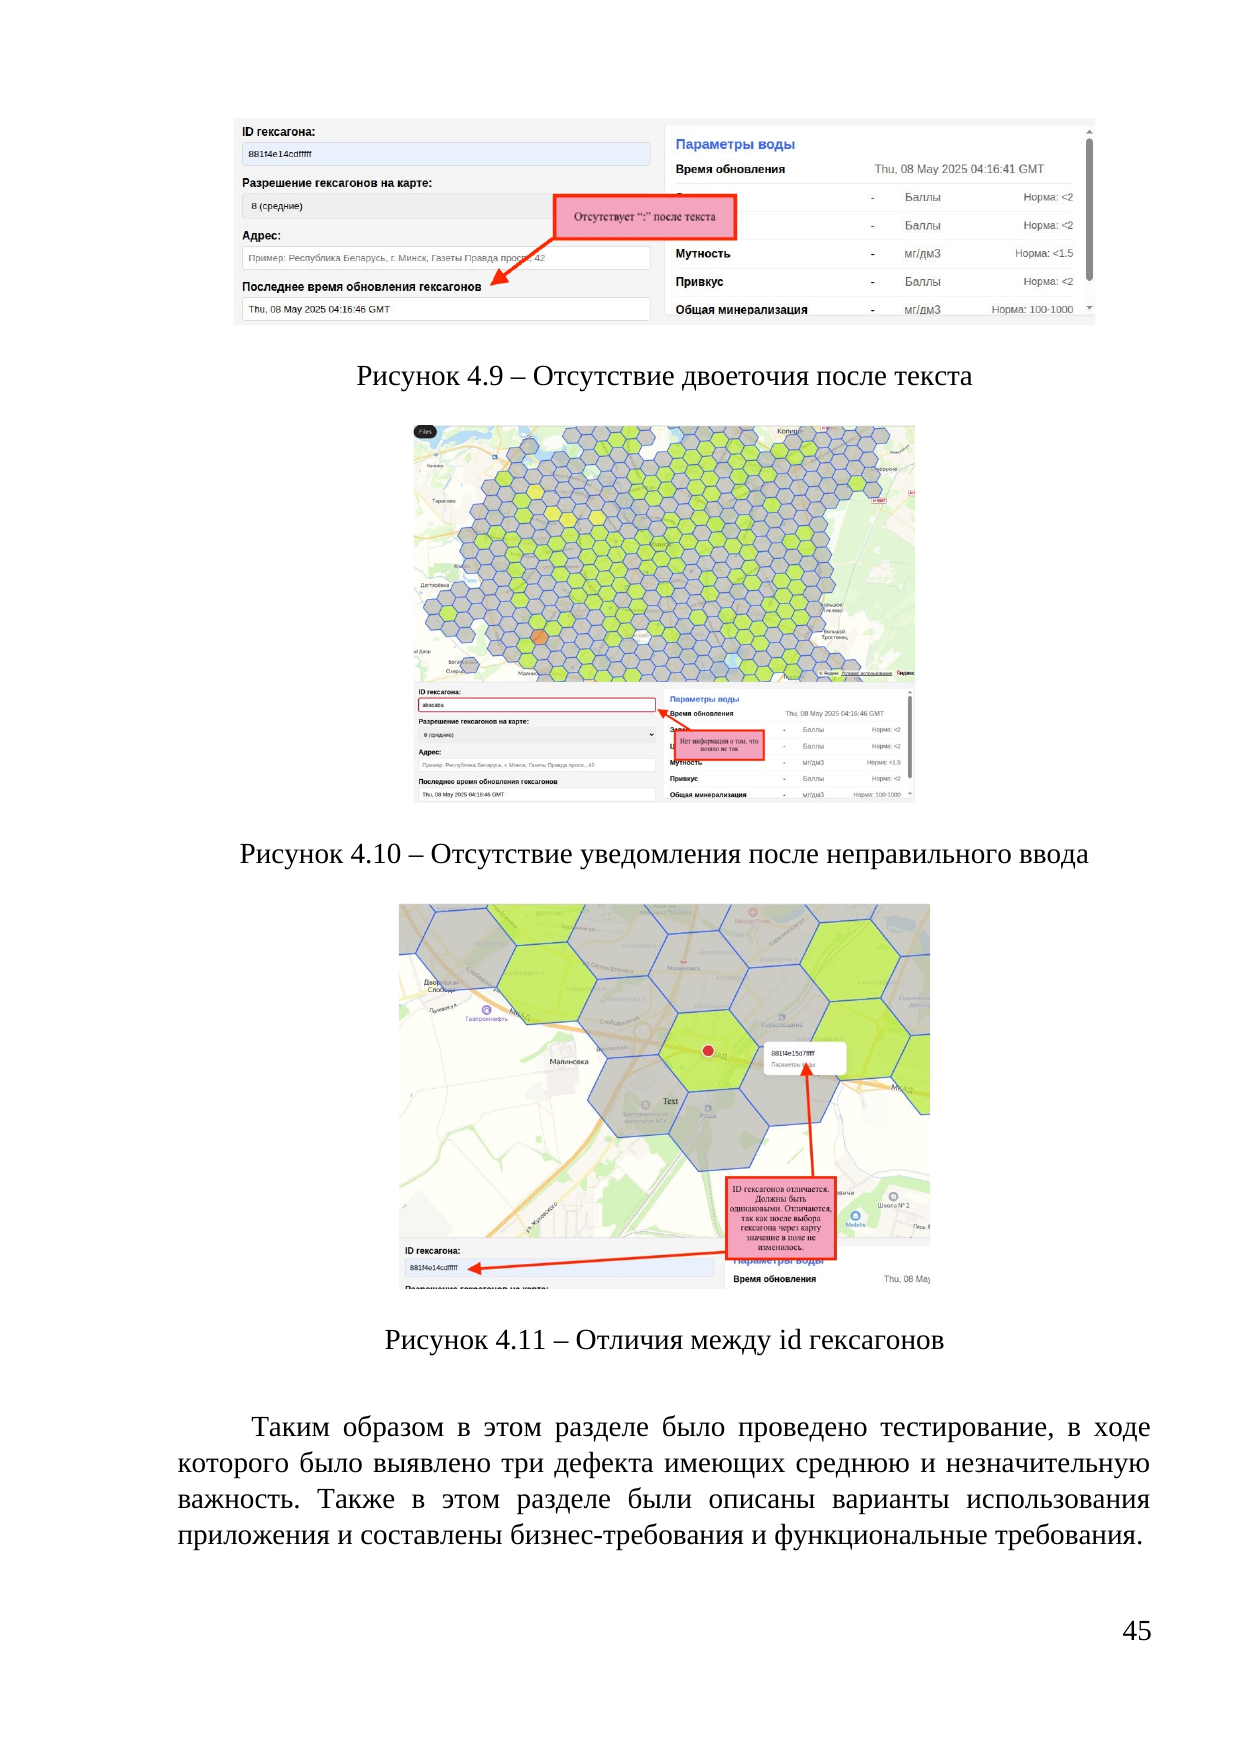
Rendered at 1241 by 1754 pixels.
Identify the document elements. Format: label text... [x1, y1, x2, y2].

picture [233, 118, 1096, 325]
picture [413, 425, 916, 803]
text Таким образом в этом разделе было проведено тестирование, в ходе которого было выявлено три дефекта имеющих среднюю и незначительную важность. Также в этом разделе были описаны варианты использования приложения и составлены бизнес-требования и функциональные требования. [177, 1409, 1152, 1551]
text Рисунок 4.9 – Отсутствие двоеточия после текста [177, 358, 1152, 392]
text Рисунок 4.10 – Отсутствие уведомления после неправильного ввода [177, 836, 1152, 870]
picture [398, 903, 930, 1289]
text Рисунок 4.11 – Отличия между id гексагонов [177, 1322, 1152, 1356]
